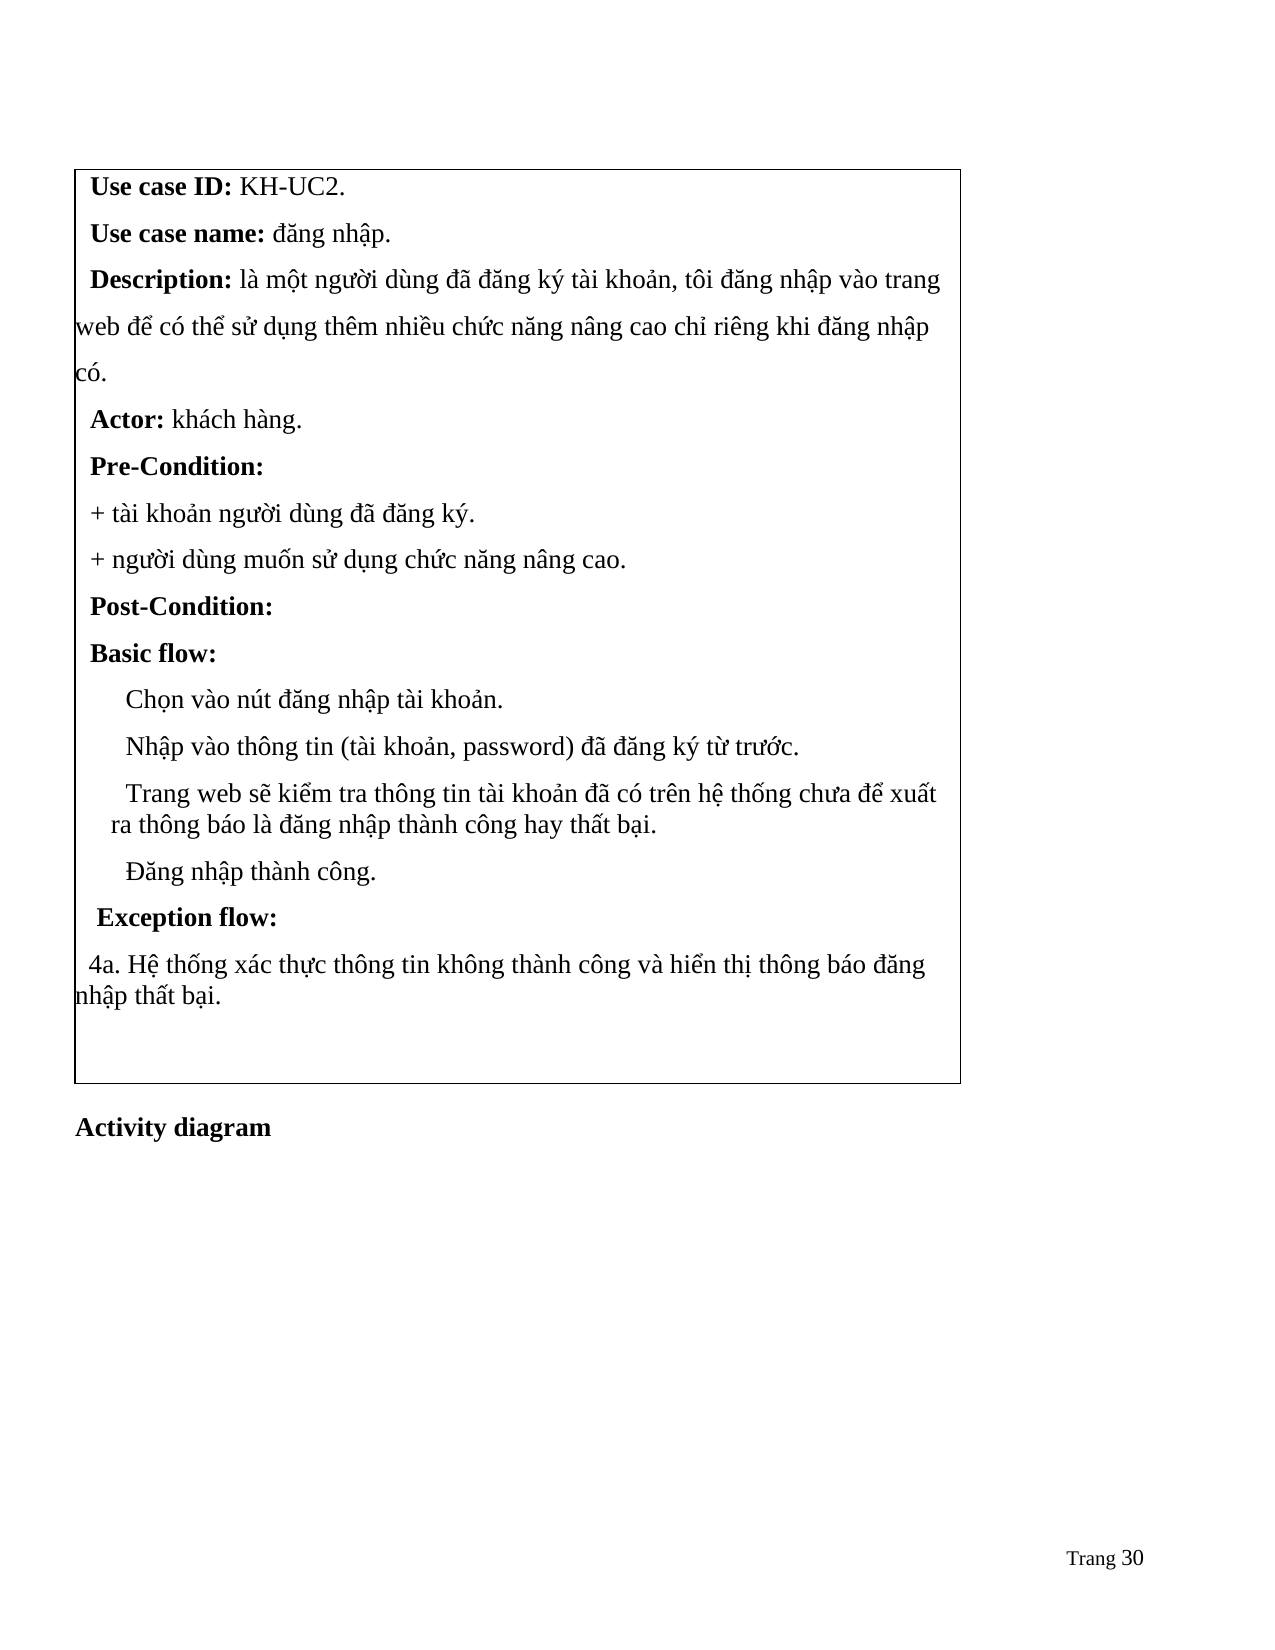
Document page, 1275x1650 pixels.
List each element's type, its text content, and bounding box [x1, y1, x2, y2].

text Activity diagram [75, 1111, 1256, 1142]
